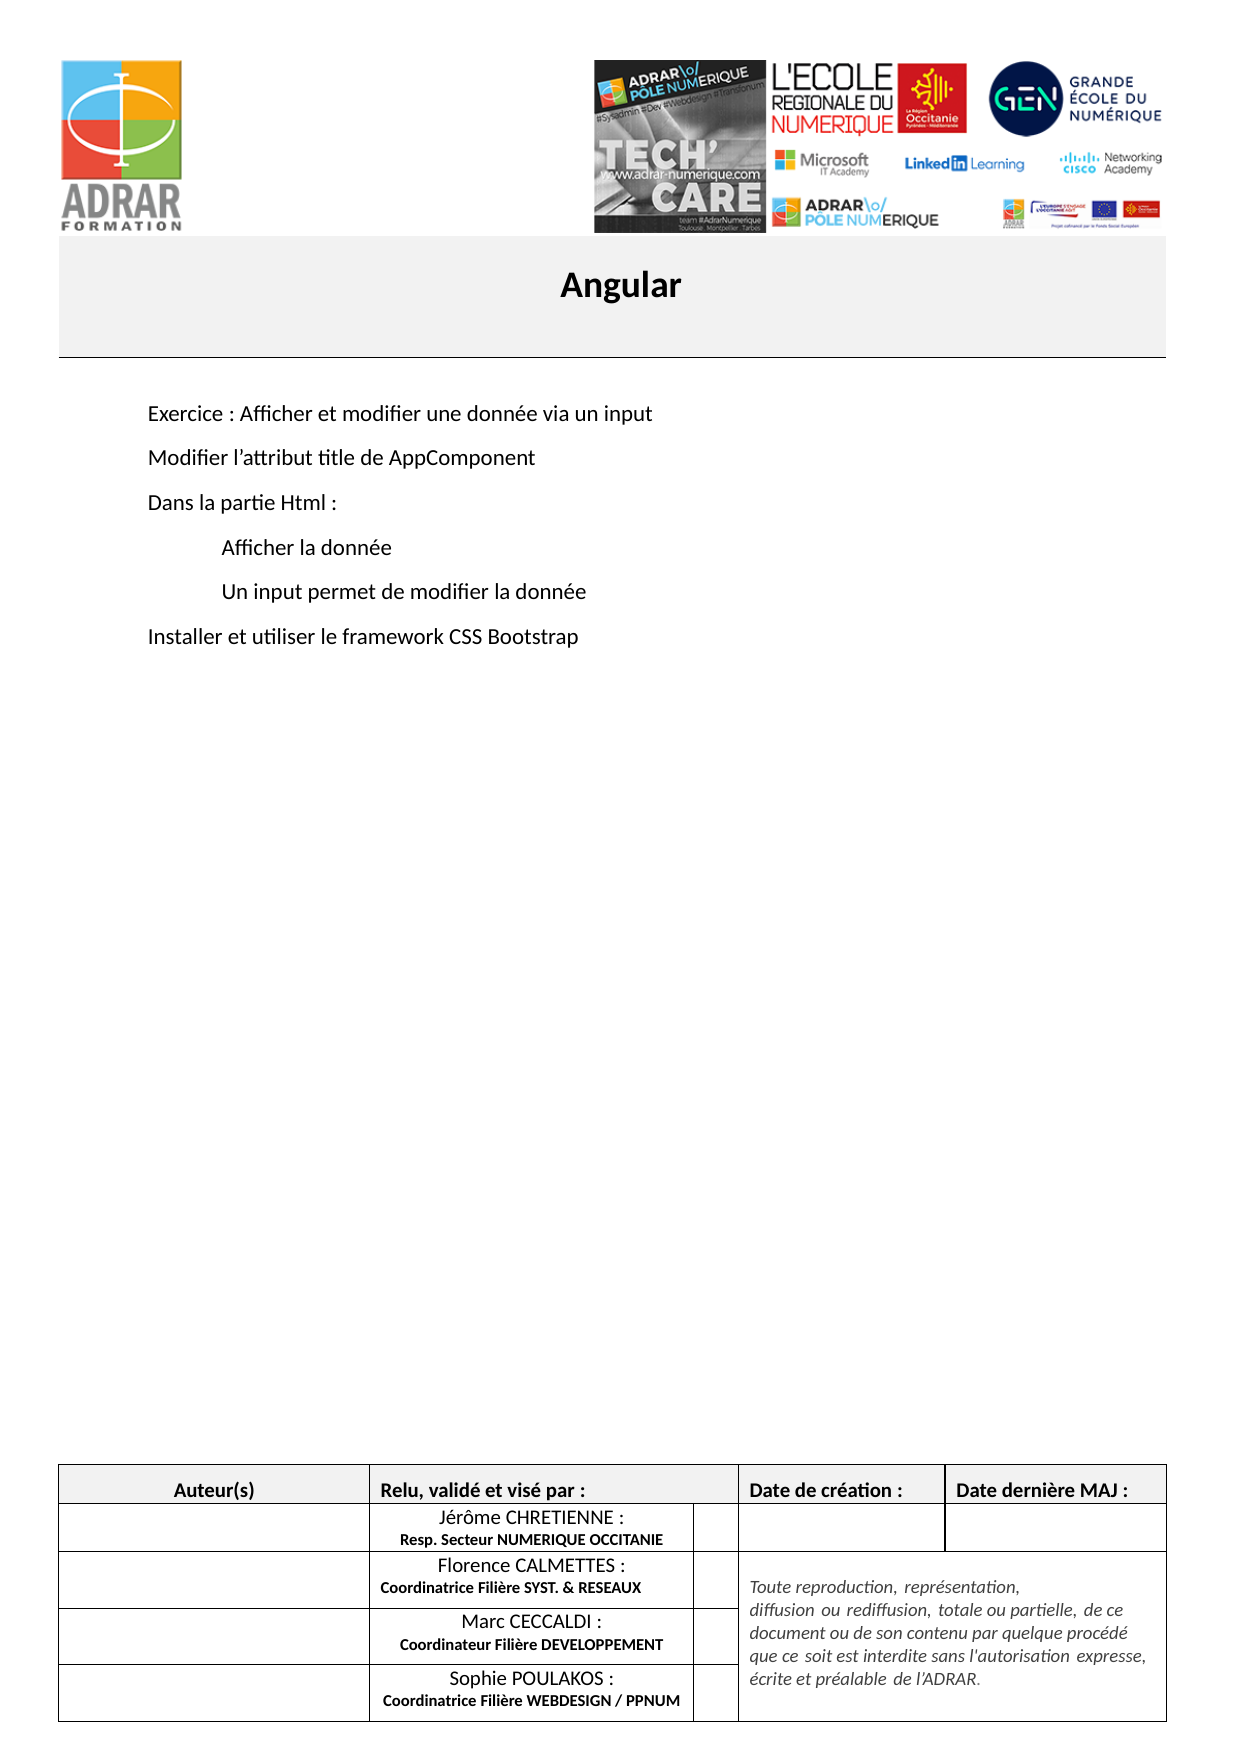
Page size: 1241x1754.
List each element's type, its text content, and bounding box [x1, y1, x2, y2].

picture [594, 60, 1166, 233]
text Exercice : Afficher et modifier une donnée via un input [148, 399, 1093, 427]
list Afficher la donnée [148, 533, 1093, 561]
picture [61, 58, 183, 233]
text Installer et utiliser le framework CSS Bootstrap [148, 622, 1093, 650]
text Dans la partie Html : [148, 488, 1093, 516]
list Un input permet de modifier la donnée [148, 577, 1093, 605]
text Modifier l’attribut title de AppComponent [148, 443, 1093, 471]
